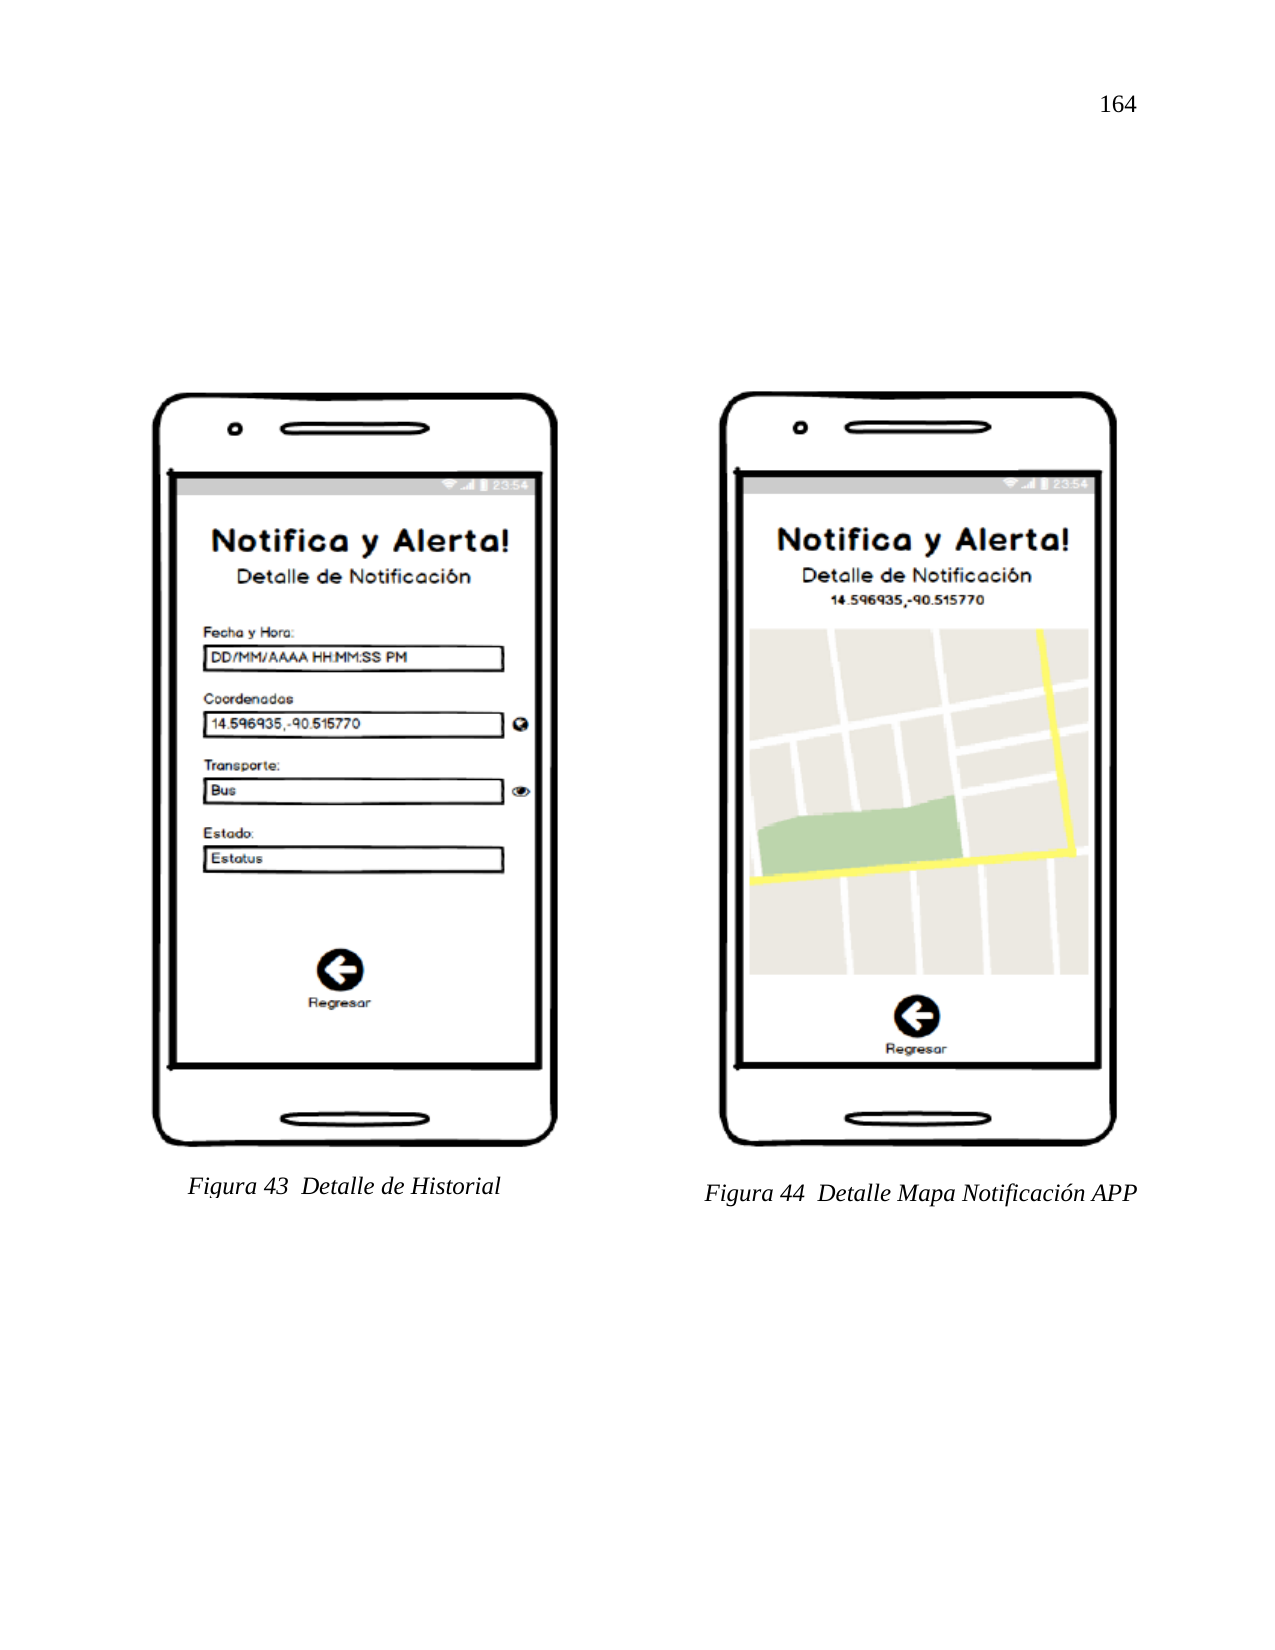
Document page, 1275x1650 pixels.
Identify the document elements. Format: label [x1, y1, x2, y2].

picture [150, 386, 564, 1154]
picture [711, 386, 1125, 1155]
